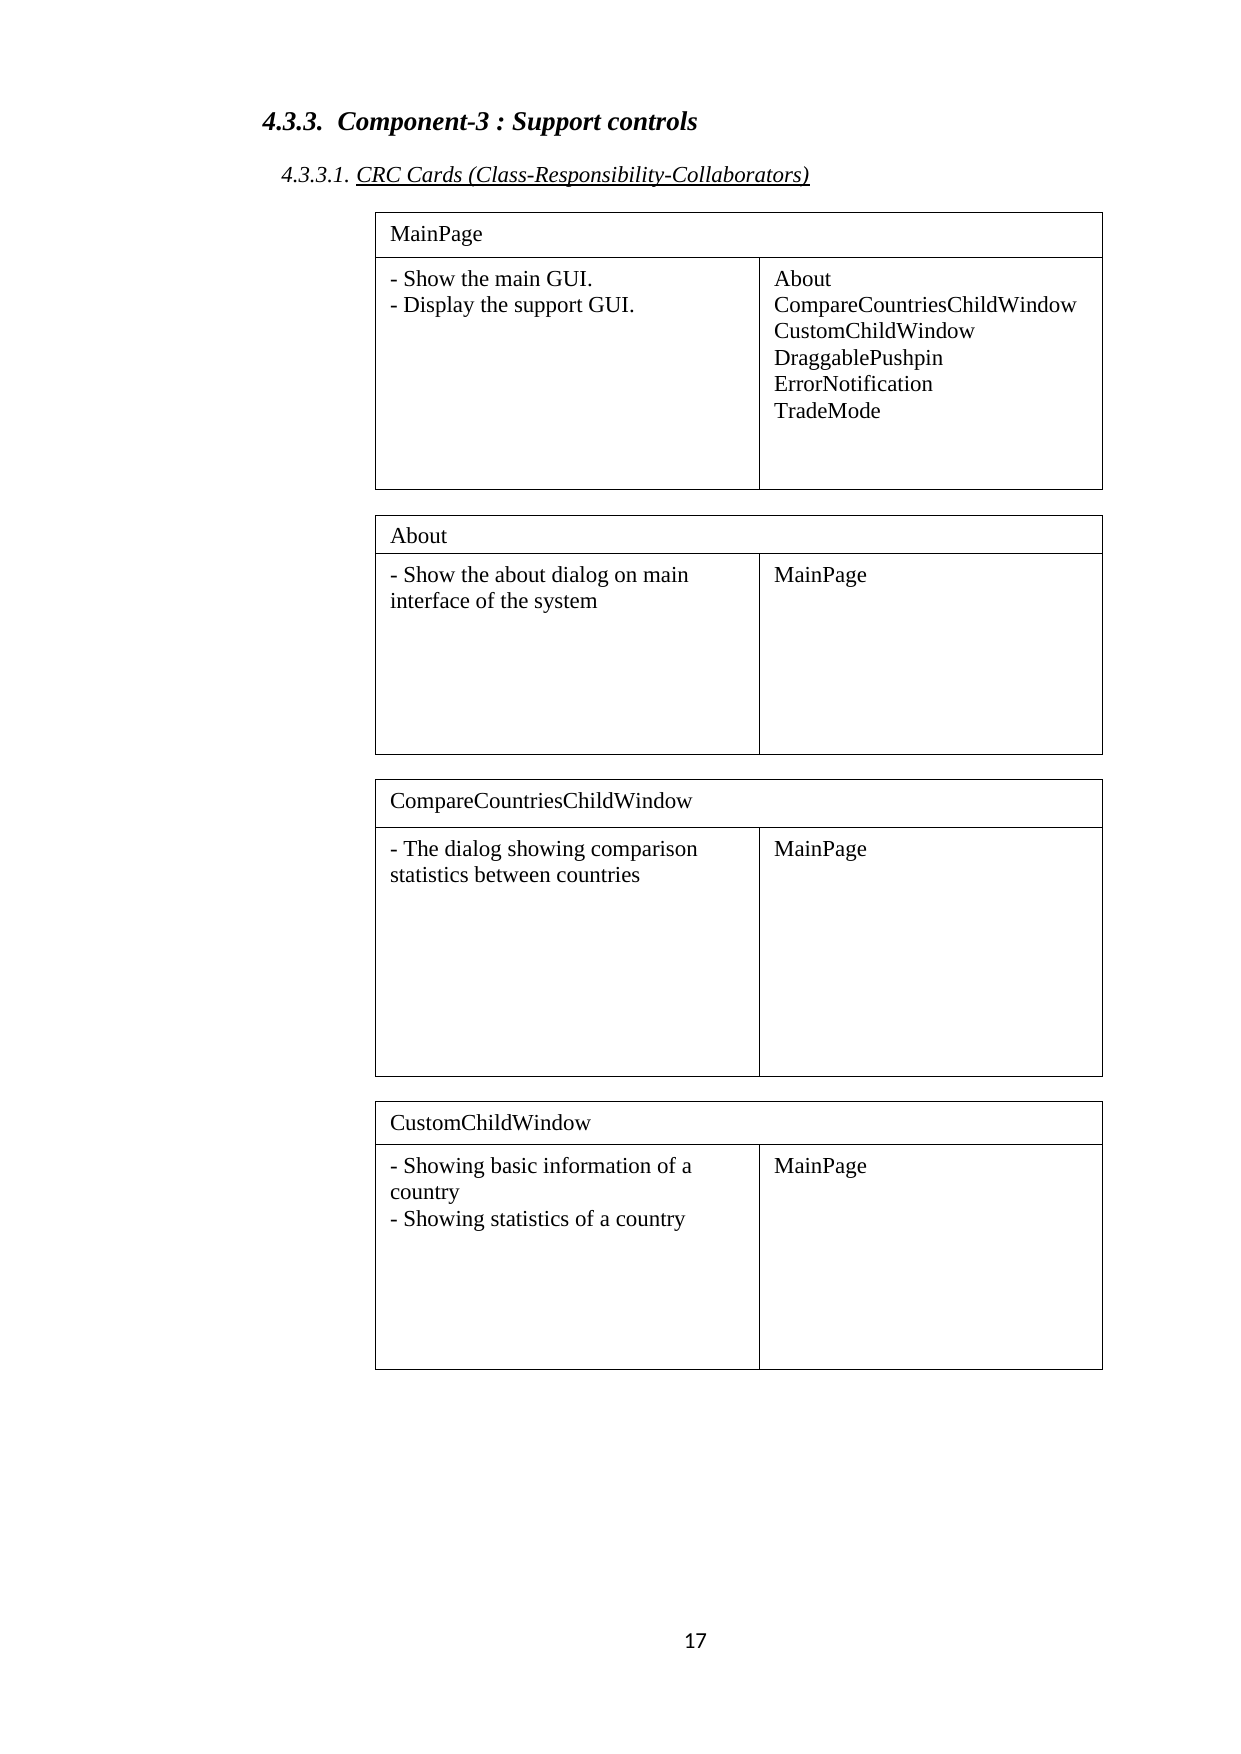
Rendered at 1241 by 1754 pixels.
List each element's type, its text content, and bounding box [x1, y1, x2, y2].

list CRC Cards (Class-Responsibility-Collaborators) [281, 162, 1165, 188]
list Component-3 : Support controls [262, 105, 1165, 136]
